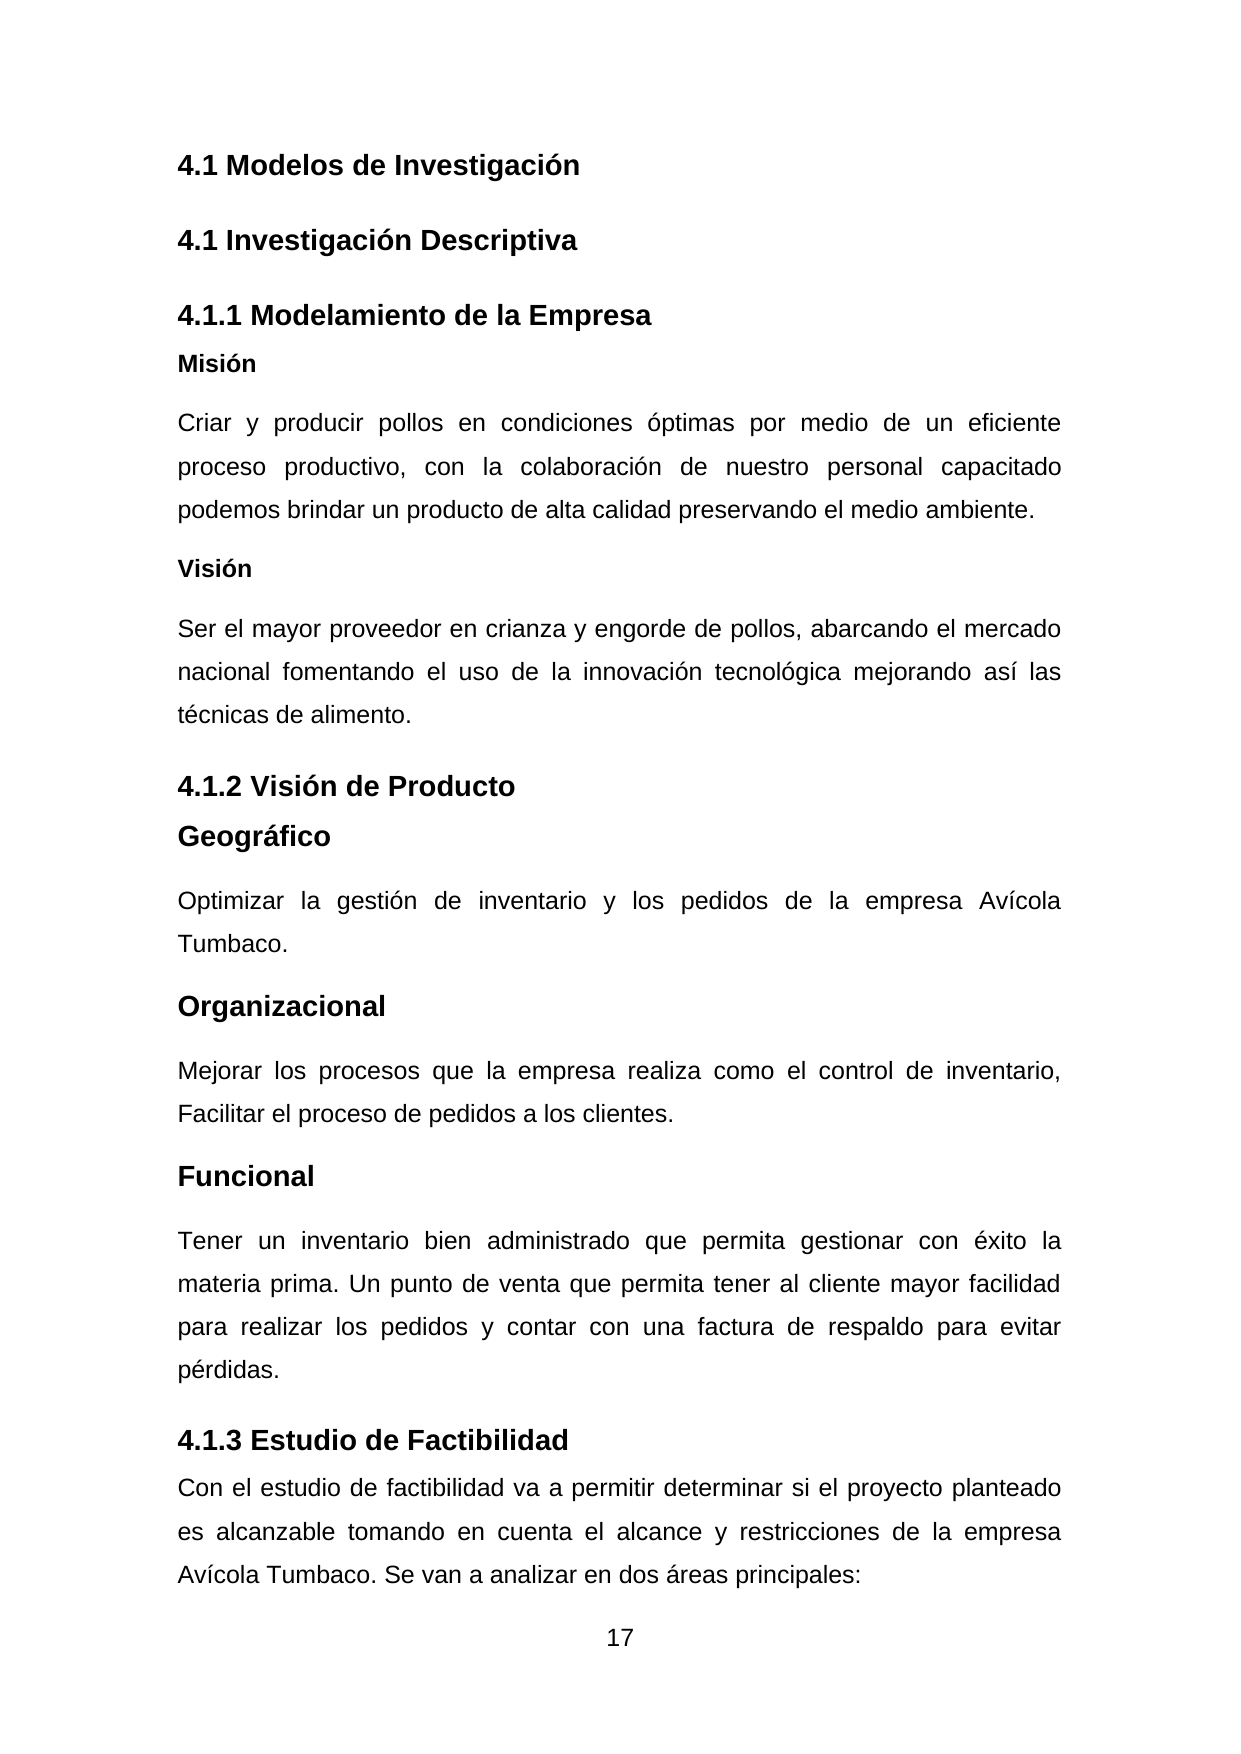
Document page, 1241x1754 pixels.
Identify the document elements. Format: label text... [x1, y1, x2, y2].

text Misión [177, 348, 1063, 377]
text Visión [177, 554, 1063, 583]
text Mejorar los procesos que la empresa realiza como el control de inventario, Facilitar el proceso de pedidos a los clientes. [177, 1056, 1063, 1128]
text Con el estudio de factibilidad va a permitir determinar si el proyecto planteado es alcanzable tomando en cuenta el alcance y restricciones de la empresa Avícola Tumbaco. Se van a analizar en dos áreas principales: [177, 1473, 1063, 1588]
subtitle 4.1.1 Modelamiento de la Empresa [177, 298, 1063, 332]
text Funcional [177, 1159, 1063, 1192]
subtitle 4.1.2 Visión de Producto [177, 768, 1063, 802]
text Organizacional [177, 989, 1063, 1022]
text Geográfico [177, 819, 1063, 852]
text Ser el mayor proveedor en crianza y engorde de pollos, abarcando el mercado nacional fomentando el uso de la innovación tecnológica mejorando así las técnicas de alimento. [177, 614, 1063, 729]
text Optimizar la gestión de inventario y los pedidos de la empresa Avícola Tumbaco. [177, 886, 1063, 958]
text Tener un inventario bien administrado que permita gestionar con éxito la materia prima. Un punto de venta que permita tener al cliente mayor facilidad para realizar los pedidos y contar con una factura de respaldo para evitar pérdidas. [177, 1226, 1063, 1384]
subtitle 4.1 Modelos de Investigación [177, 148, 1063, 181]
subtitle 4.1 Investigación Descriptiva [177, 223, 1063, 256]
subtitle 4.1.3 Estudio de Factibilidad [177, 1423, 1063, 1457]
text Criar y producir pollos en condiciones óptimas por medio de un eficiente proceso productivo, con la colaboración de nuestro personal capacitado podemos brindar un producto de alta calidad preservando el medio ambiente. [177, 408, 1063, 523]
